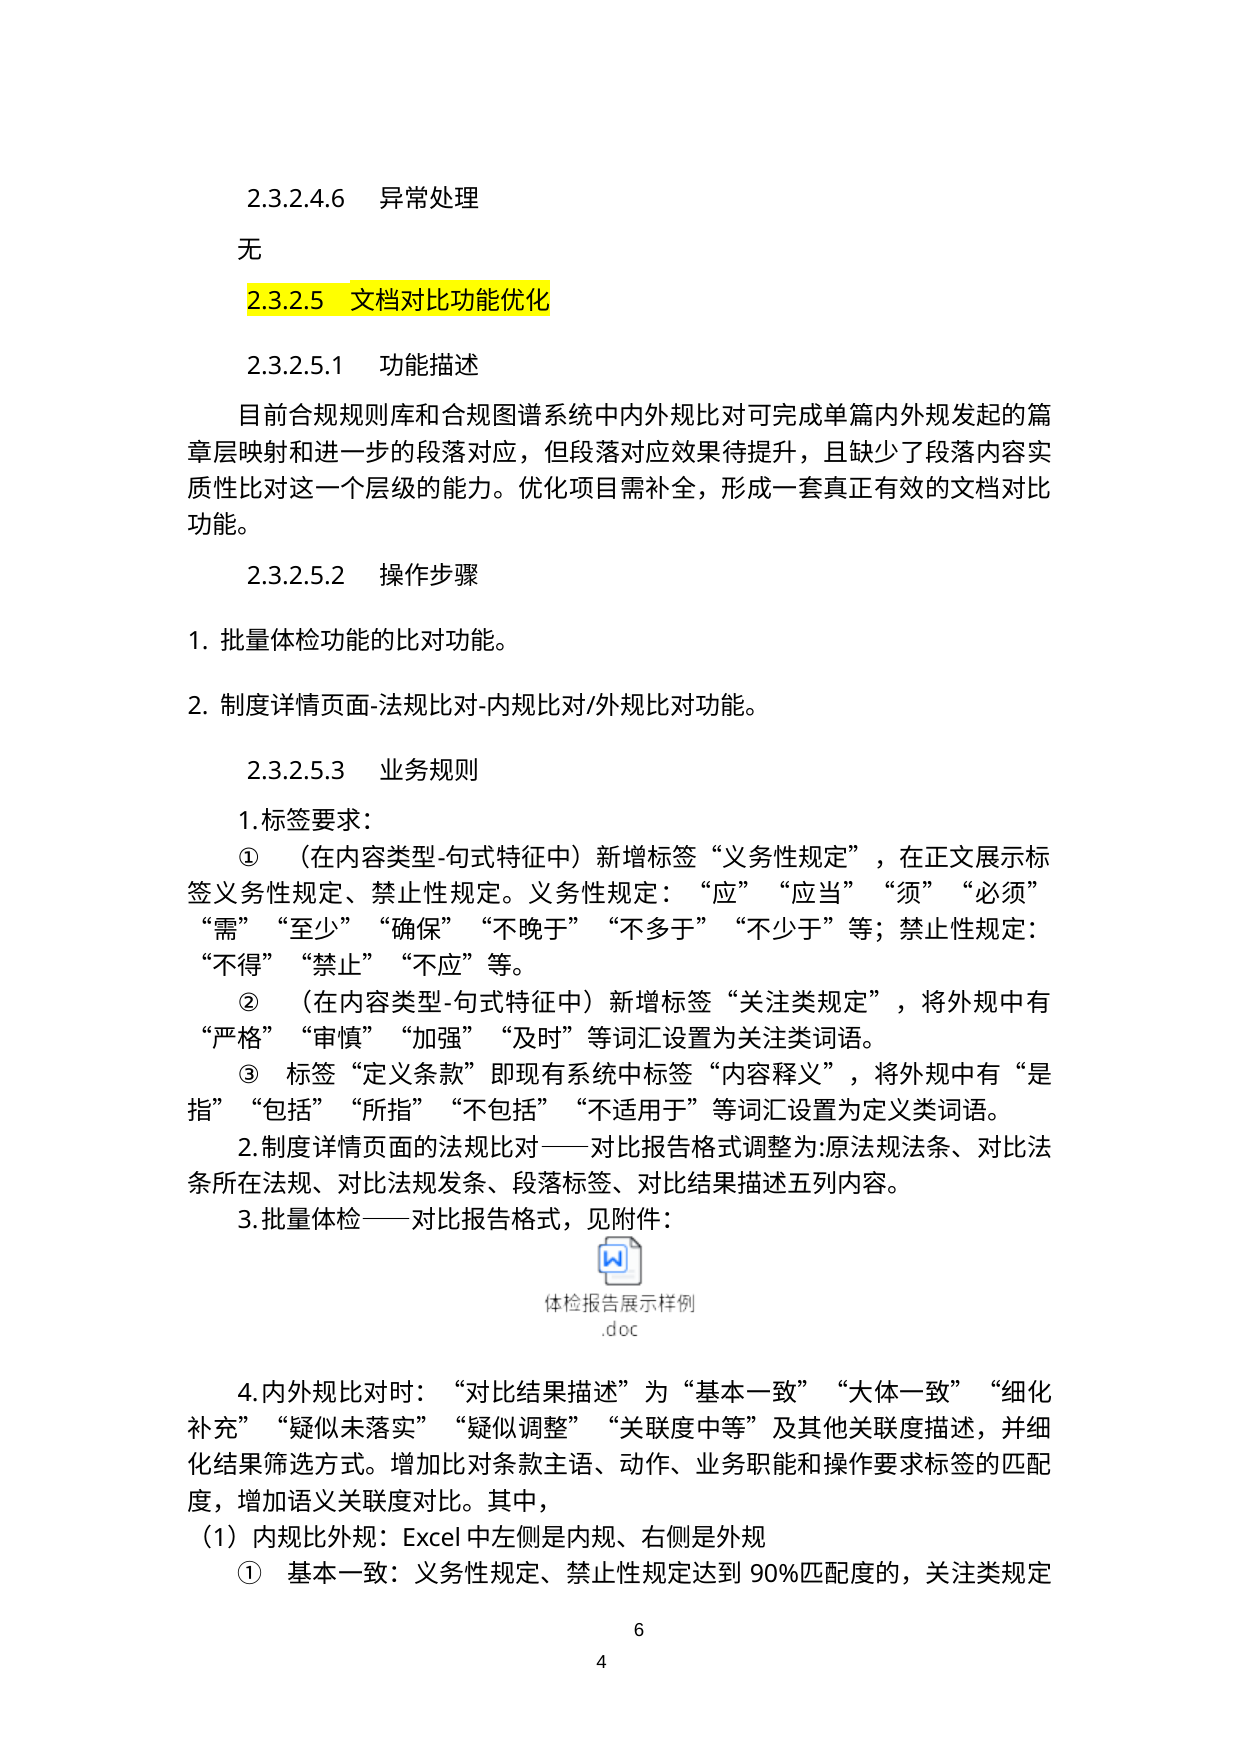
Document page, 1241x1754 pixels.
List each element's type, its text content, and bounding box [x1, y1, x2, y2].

list ③ 标签“定义条款”即现有系统中标签“内容释义”，将外规中有“是指”“包括”“所指”“不包括”“不适用于”等词汇设置为定义类词语。 [187, 1054, 1053, 1127]
list 制度详情页面-法规比对-内规比对/外规比对功能。 [187, 671, 1053, 736]
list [187, 1553, 1053, 1590]
list 操作步骤 [187, 541, 1053, 606]
list 异常处理 [187, 164, 1053, 229]
list 制度详情页面的法规比对——对比报告格式调整为:原法规法条、对比法条所在法规、对比法规发条、段落标签、对比结果描述五列内容。 [187, 1127, 1053, 1199]
text 目前合规规则库和合规图谱系统中内外规比对可完成单篇内外规发起的篇章层映射和进一步的段落对应，但段落对应效果待提升，且缺少了段落内容实质性比对这一个层级的能力。优化项目需补全，形成一套真正有效的文档对比功能。 [187, 396, 1053, 541]
list 无 [187, 229, 1053, 266]
list 内外规比对时：“对比结果描述”为“基本一致”“大体一致”“细化补充”“疑似未落实”“疑似调整”“关联度中等”及其他关联度描述，并细化结果筛选方式。增加比对条款主语、动作、业务职能和操作要求标签的匹配度，增加语义关联度对比。其中， [187, 1372, 1053, 1517]
list 批量体检——对比报告格式，见附件： [187, 1199, 1053, 1236]
list 文档对比功能优化 [247, 266, 1053, 331]
list 批量体检功能的比对功能。 [187, 606, 1053, 671]
list ① （在内容类型-句式特征中）新增标签“义务性规定”，在正文展示标签义务性规定、禁止性规定。义务性规定：“应”“应当”“须”“必须”“需”“至少”“确保”“不晚于”“不多于”“不少于”等；禁止性规定：“不得”“禁止”“不应”等。 [187, 837, 1053, 982]
list ② （在内容类型-句式特征中）新增标签“关注类规定”，将外规中有“严格”“审慎”“加强”“及时”等词汇设置为关注类词语。 [187, 982, 1053, 1054]
list 业务规则 [187, 736, 1053, 801]
list 标签要求： [187, 801, 1053, 837]
list （1）内规比外规：Excel中左侧是内规、右侧是外规 [187, 1517, 1053, 1553]
list 功能描述 [187, 331, 1053, 396]
